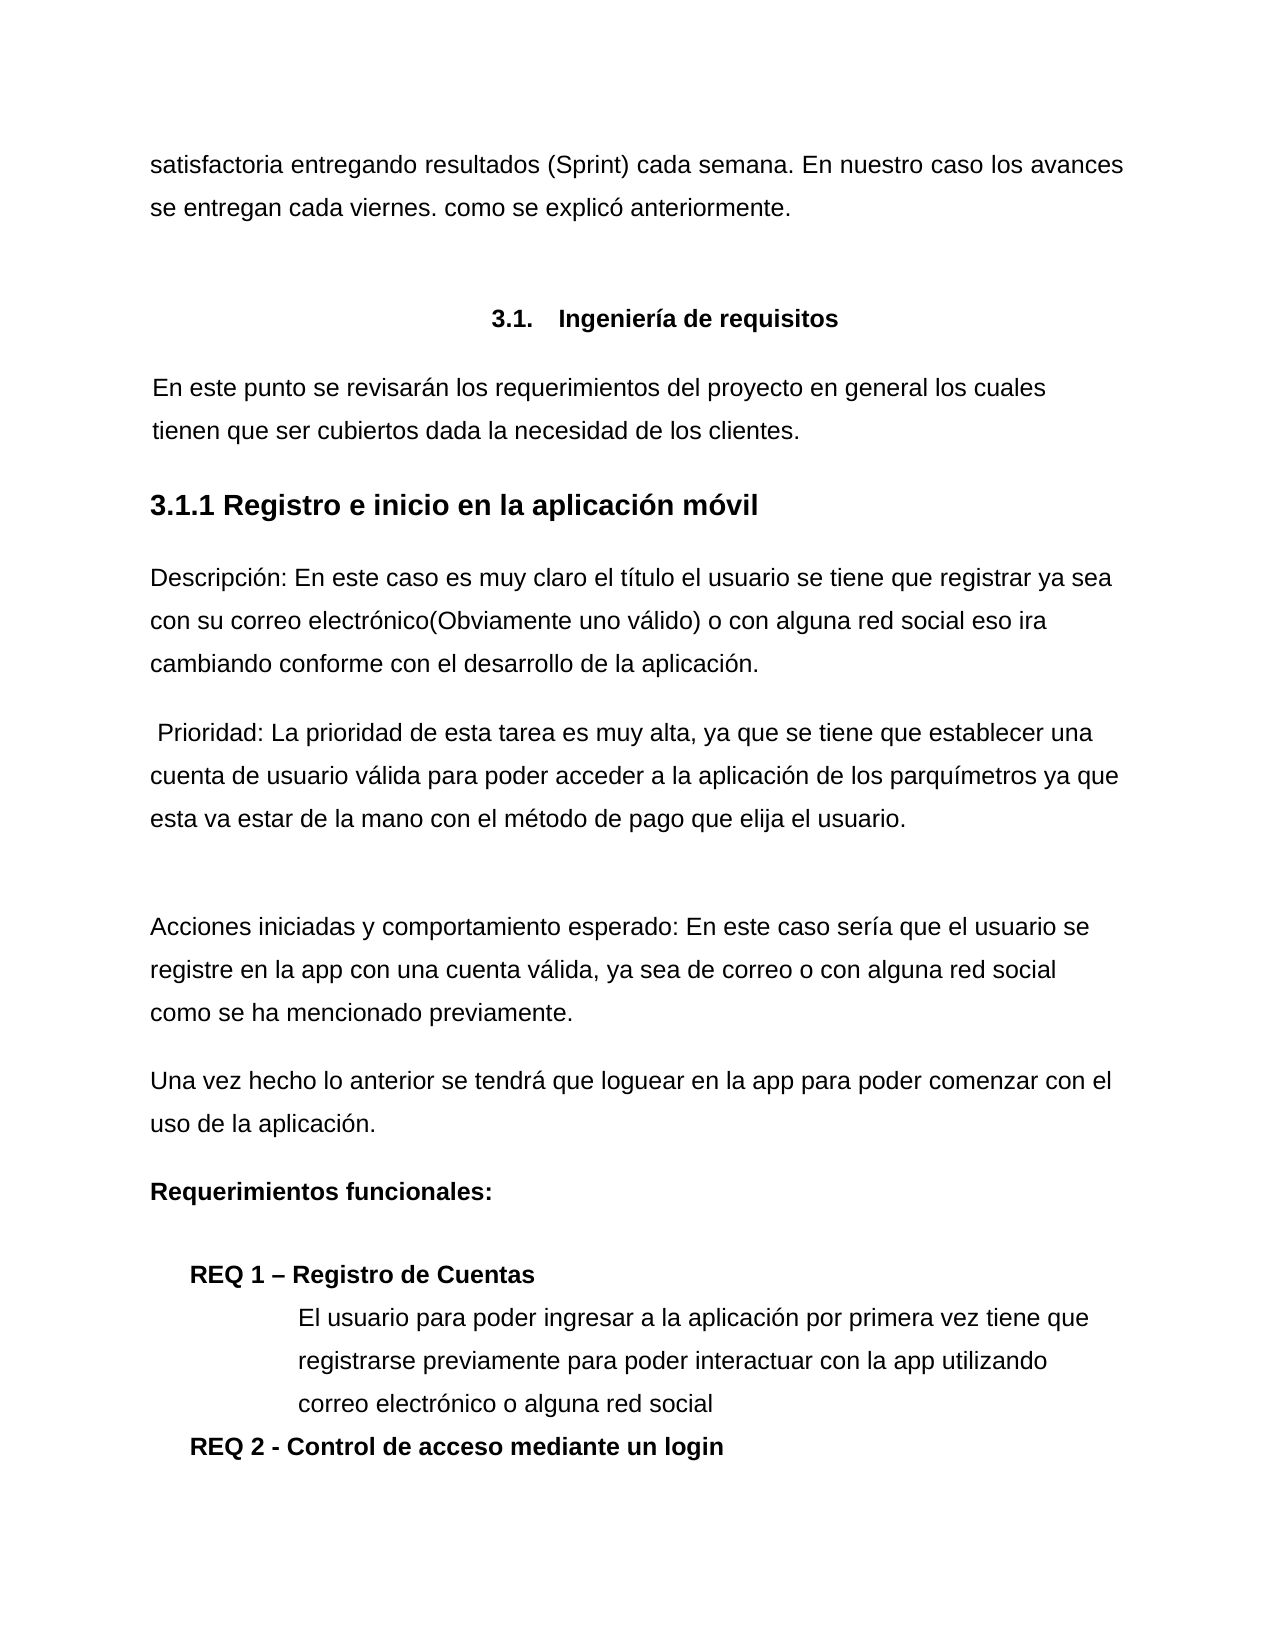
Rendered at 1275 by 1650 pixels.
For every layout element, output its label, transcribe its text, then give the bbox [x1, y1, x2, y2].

text REQ 2 - Control de acceso mediante un login [189, 1432, 1117, 1461]
subtitle 3.1. Ingeniería de requisitos [150, 304, 1125, 333]
text Una vez hecho lo anterior se tendrá que loguear en la app para poder comenzar con el uso de la aplicación. [150, 1066, 1117, 1138]
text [150, 150, 1125, 222]
text Requerimientos funcionales: [150, 1177, 1125, 1206]
text Descripción: En este caso es muy claro el título el usuario se tiene que registrar ya sea con su correo electrónico(Obviamente uno válido) o con alguna red social eso ira cambiando conforme con el desarrollo de la aplicación. [150, 563, 1117, 678]
subtitle 3.1.1 Registro e inicio en la aplicación móvil [150, 488, 1125, 521]
text En este punto se revisarán los requerimientos del proyecto en general los cuales tienen que ser cubiertos dada la necesidad de los clientes. [152, 372, 1117, 444]
text Prioridad: La prioridad de esta tarea es muy alta, ya que se tiene que establecer una cuenta de usuario válida para poder acceder a la aplicación de los parquímetros ya que esta va estar de la mano con el método de pago que elija el usuario. [150, 718, 1125, 833]
text REQ 1 – Registro de Cuentas [189, 1260, 1117, 1288]
text Acciones iniciadas y comportamiento esperado: En este caso sería que el usuario se registre en la app con una cuenta válida, ya sea de correo o con alguna red social como se ha mencionado previamente. [150, 911, 1117, 1026]
text El usuario para poder ingresar a la aplicación por primera vez tiene que registrarse previamente para poder interactuar con la app utilizando correo electrónico o alguna red social [298, 1303, 1117, 1418]
